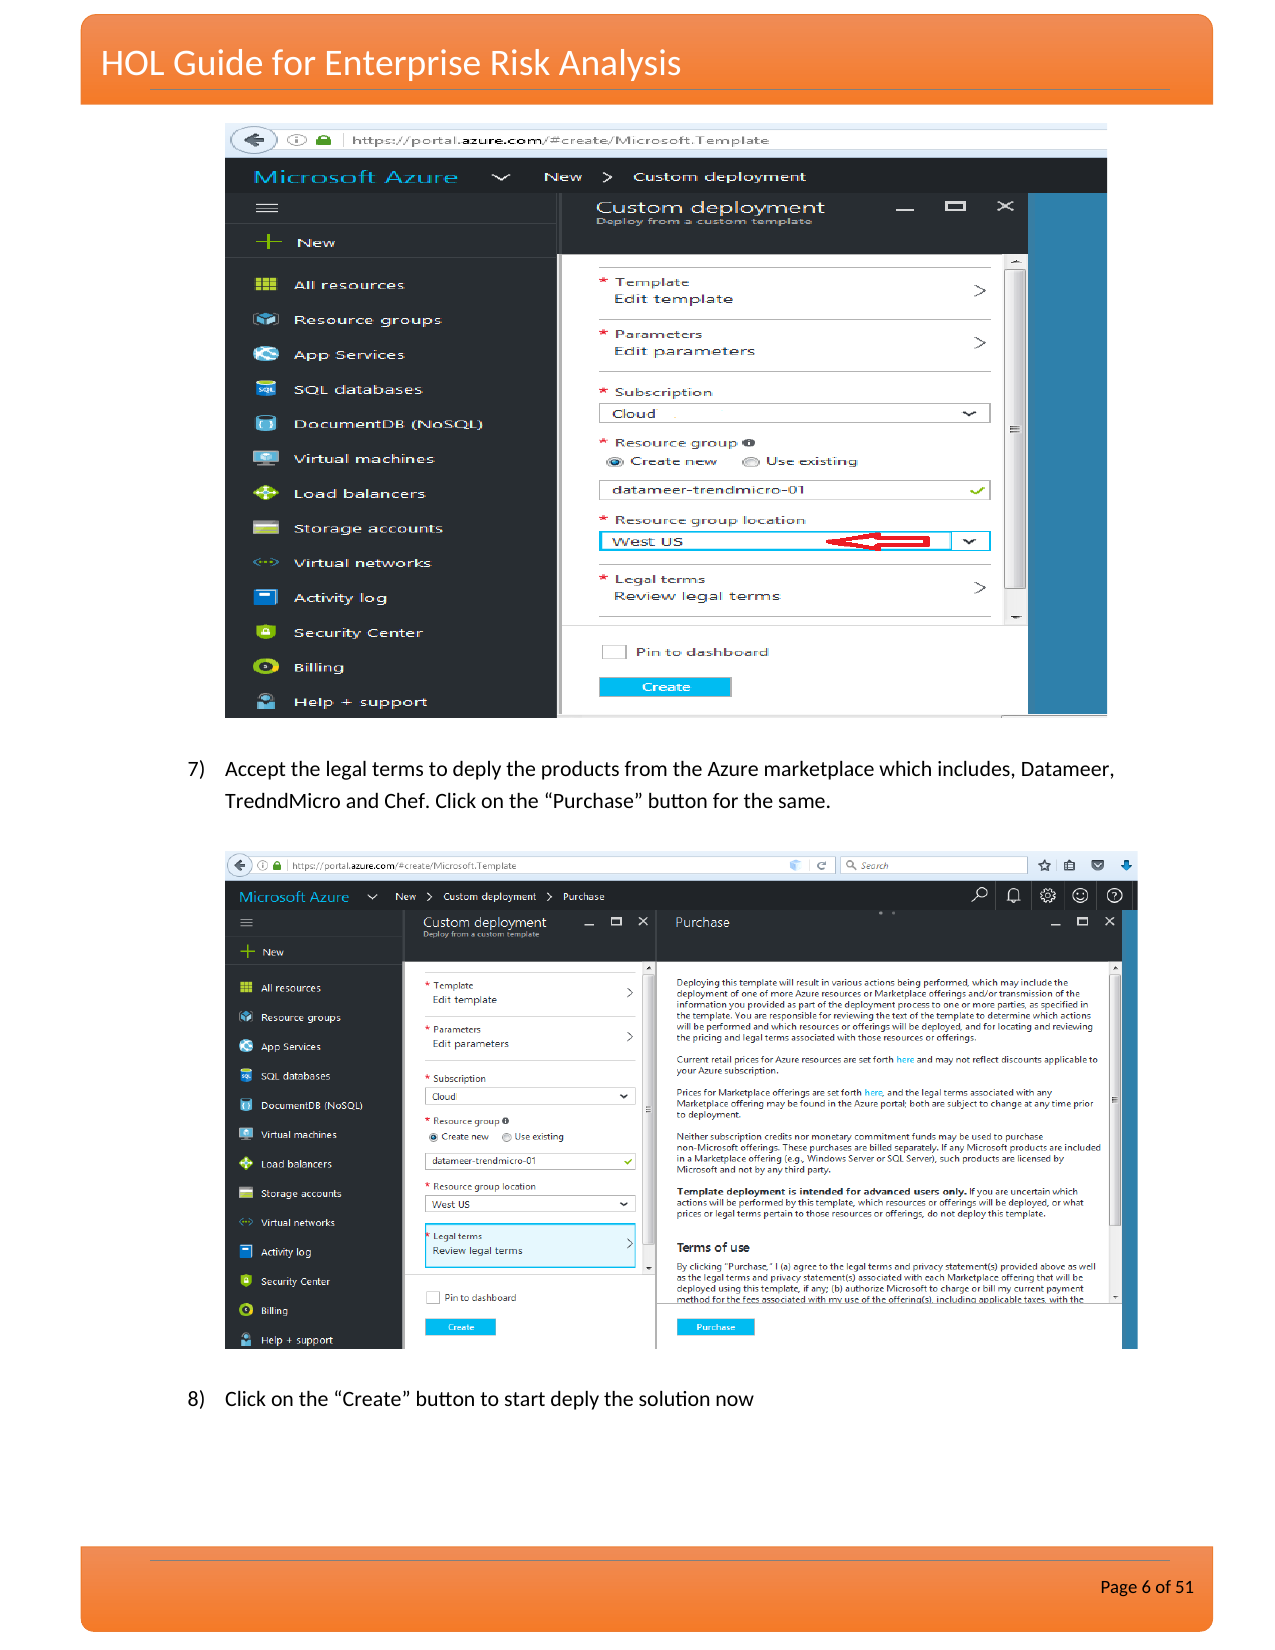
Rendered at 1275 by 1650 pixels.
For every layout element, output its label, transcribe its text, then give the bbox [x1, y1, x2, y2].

picture [225, 123, 1108, 718]
list Accept the legal terms to deply the products from the Azure marketplace which includes, Datameer, TredndMicro and Chef. Click on the “Purchase” button for the same. [187, 755, 1170, 814]
picture [225, 851, 1138, 1349]
list Click on the “Create” button to start deply the solution now [187, 1385, 1170, 1412]
